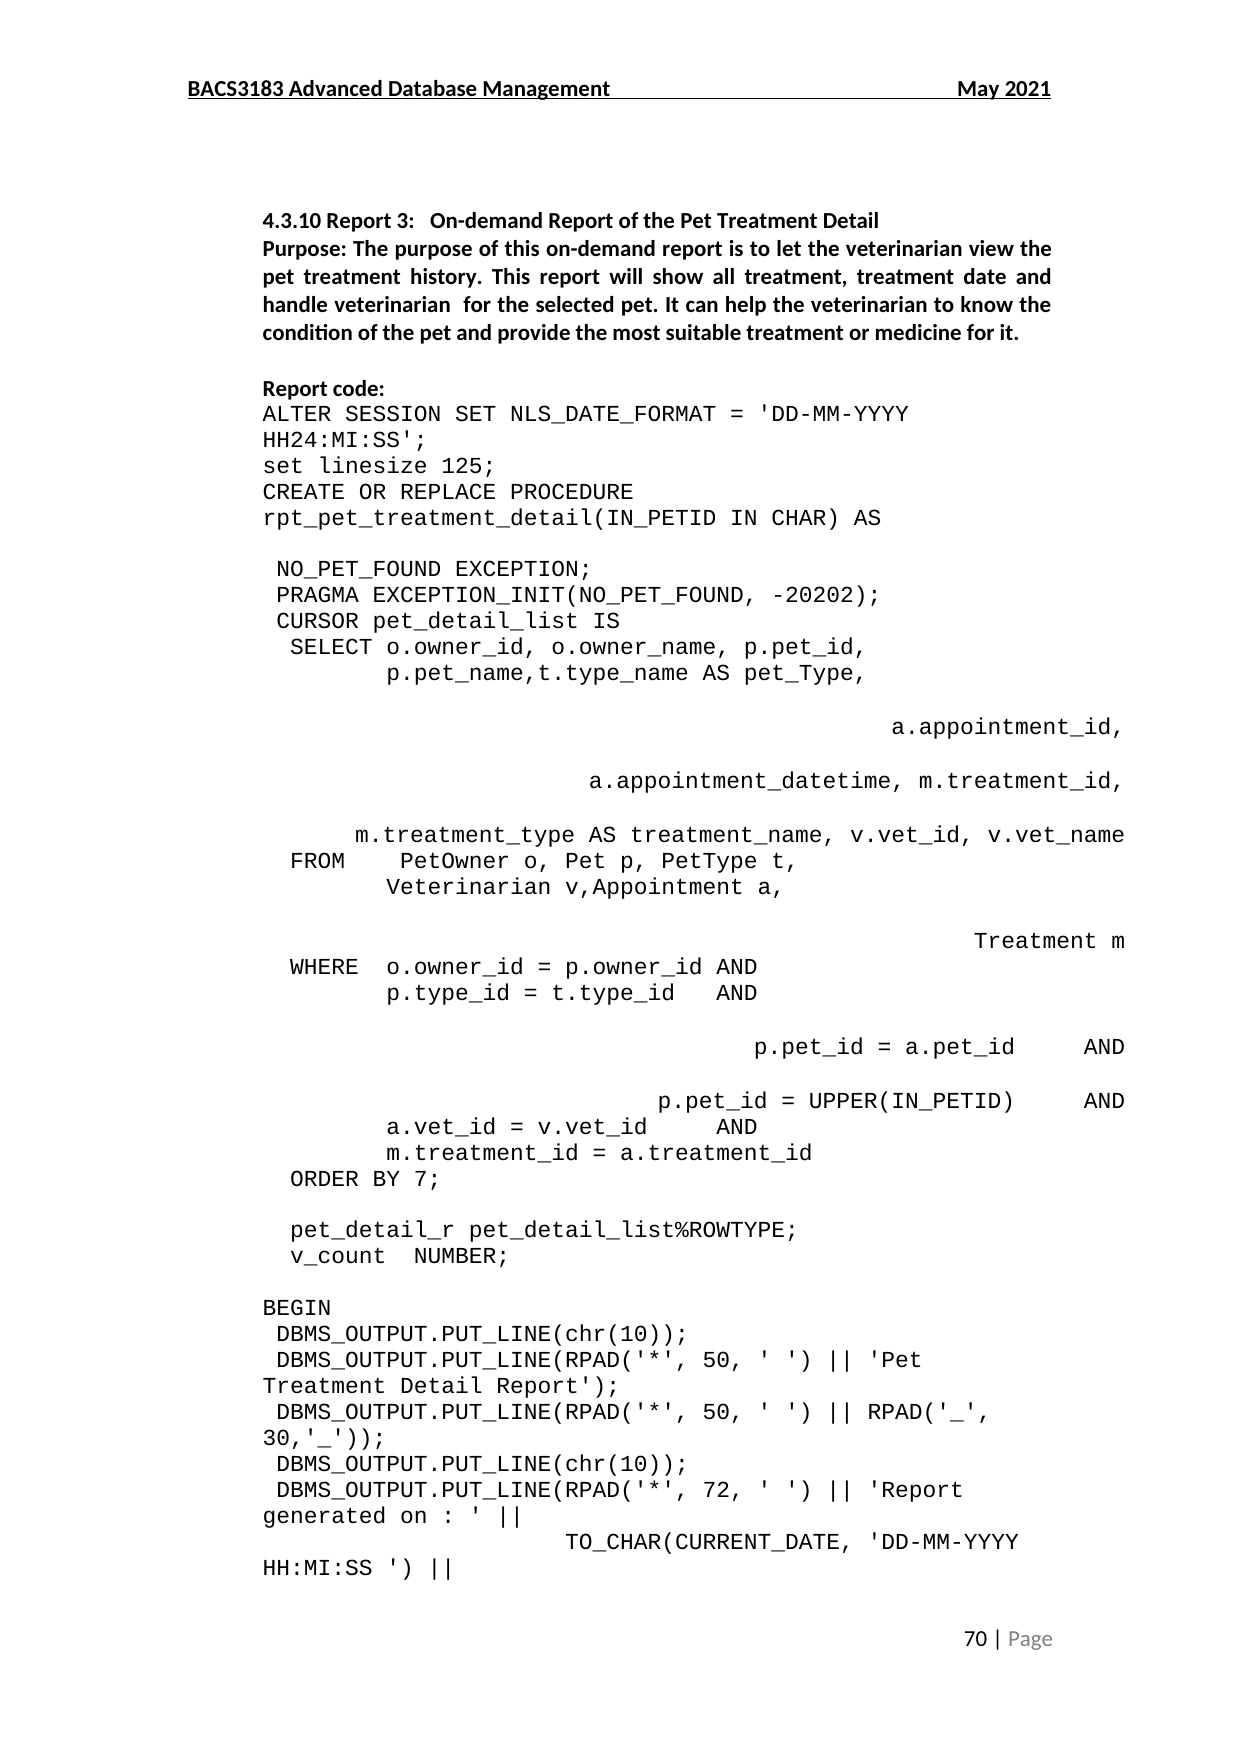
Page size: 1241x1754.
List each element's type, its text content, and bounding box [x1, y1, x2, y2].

text p.pet_name,t.type_name AS pet_Type, [262, 662, 1053, 687]
text a.vet_id = v.vet_id AND [262, 1115, 1053, 1141]
text TO_CHAR(CURRENT_DATE, 'DD-MM-YYYY HH:MI:SS ') || [262, 1530, 1053, 1582]
text 4.3.10 Report 3: On-demand Report of the Pet Treatment Detail [262, 206, 1053, 234]
text v_count NUMBER; [262, 1245, 1053, 1271]
text DBMS_OUTPUT.PUT_LINE(chr(10)); [262, 1322, 1053, 1348]
text Veterinarian v,Appointment a, [262, 875, 1053, 901]
text a.appointment_id, [262, 687, 1053, 741]
text DBMS_OUTPUT.PUT_LINE(RPAD('*', 72, ' ') || 'Report generated on : ' || [262, 1478, 1053, 1530]
text Report code: [262, 374, 1053, 402]
text ALTER SESSION SET NLS_DATE_FORMAT = 'DD-MM-YYYY HH24:MI:SS'; [262, 402, 1053, 454]
text DBMS_OUTPUT.PUT_LINE(RPAD('*', 50, ' ') || RPAD('_', 30,'_')); [262, 1400, 1053, 1452]
text ORDER BY 7; [262, 1167, 1053, 1219]
text p.pet_id = a.pet_id AND [262, 1007, 1053, 1061]
text pet_detail_r pet_detail_list%ROWTYPE; [262, 1219, 1053, 1245]
text m.treatment_id = a.treatment_id [262, 1141, 1053, 1167]
text CREATE OR REPLACE PROCEDURE rpt_pet_treatment_detail(IN_PETID IN CHAR) AS [262, 480, 1053, 532]
text p.type_id = t.type_id AND [262, 981, 1053, 1007]
text a.appointment_datetime, m.treatment_id, [262, 741, 1053, 795]
text p.pet_id = UPPER(IN_PETID) AND [262, 1061, 1053, 1115]
text CURSOR pet_detail_list IS [262, 610, 1053, 636]
text BEGIN [262, 1297, 1053, 1322]
text Treatment m [262, 901, 1053, 955]
text DBMS_OUTPUT.PUT_LINE(RPAD('*', 50, ' ') || 'Pet Treatment Detail Report'); [262, 1348, 1053, 1400]
text PRAGMA EXCEPTION_INIT(NO_PET_FOUND, -20202); [262, 584, 1053, 610]
text NO_PET_FOUND EXCEPTION; [262, 558, 1053, 584]
text DBMS_OUTPUT.PUT_LINE(chr(10)); [262, 1452, 1053, 1478]
text Purpose: The purpose of this on-demand report is to let the veterinarian view the pet treatment history. This report will show all treatment, treatment date and handle veterinarian for the selected pet. It can help the veterinarian to know the condition of the pet and provide the most suitable treatment or medicine for it. [262, 234, 1053, 346]
text WHERE o.owner_id = p.owner_id AND [262, 955, 1053, 981]
text SELECT o.owner_id, o.owner_name, p.pet_id, [262, 636, 1053, 662]
text set linesize 125; [262, 454, 1053, 480]
text m.treatment_type AS treatment_name, v.vet_id, v.vet_name [262, 795, 1053, 849]
text FROM PetOwner o, Pet p, PetType t, [262, 849, 1053, 875]
